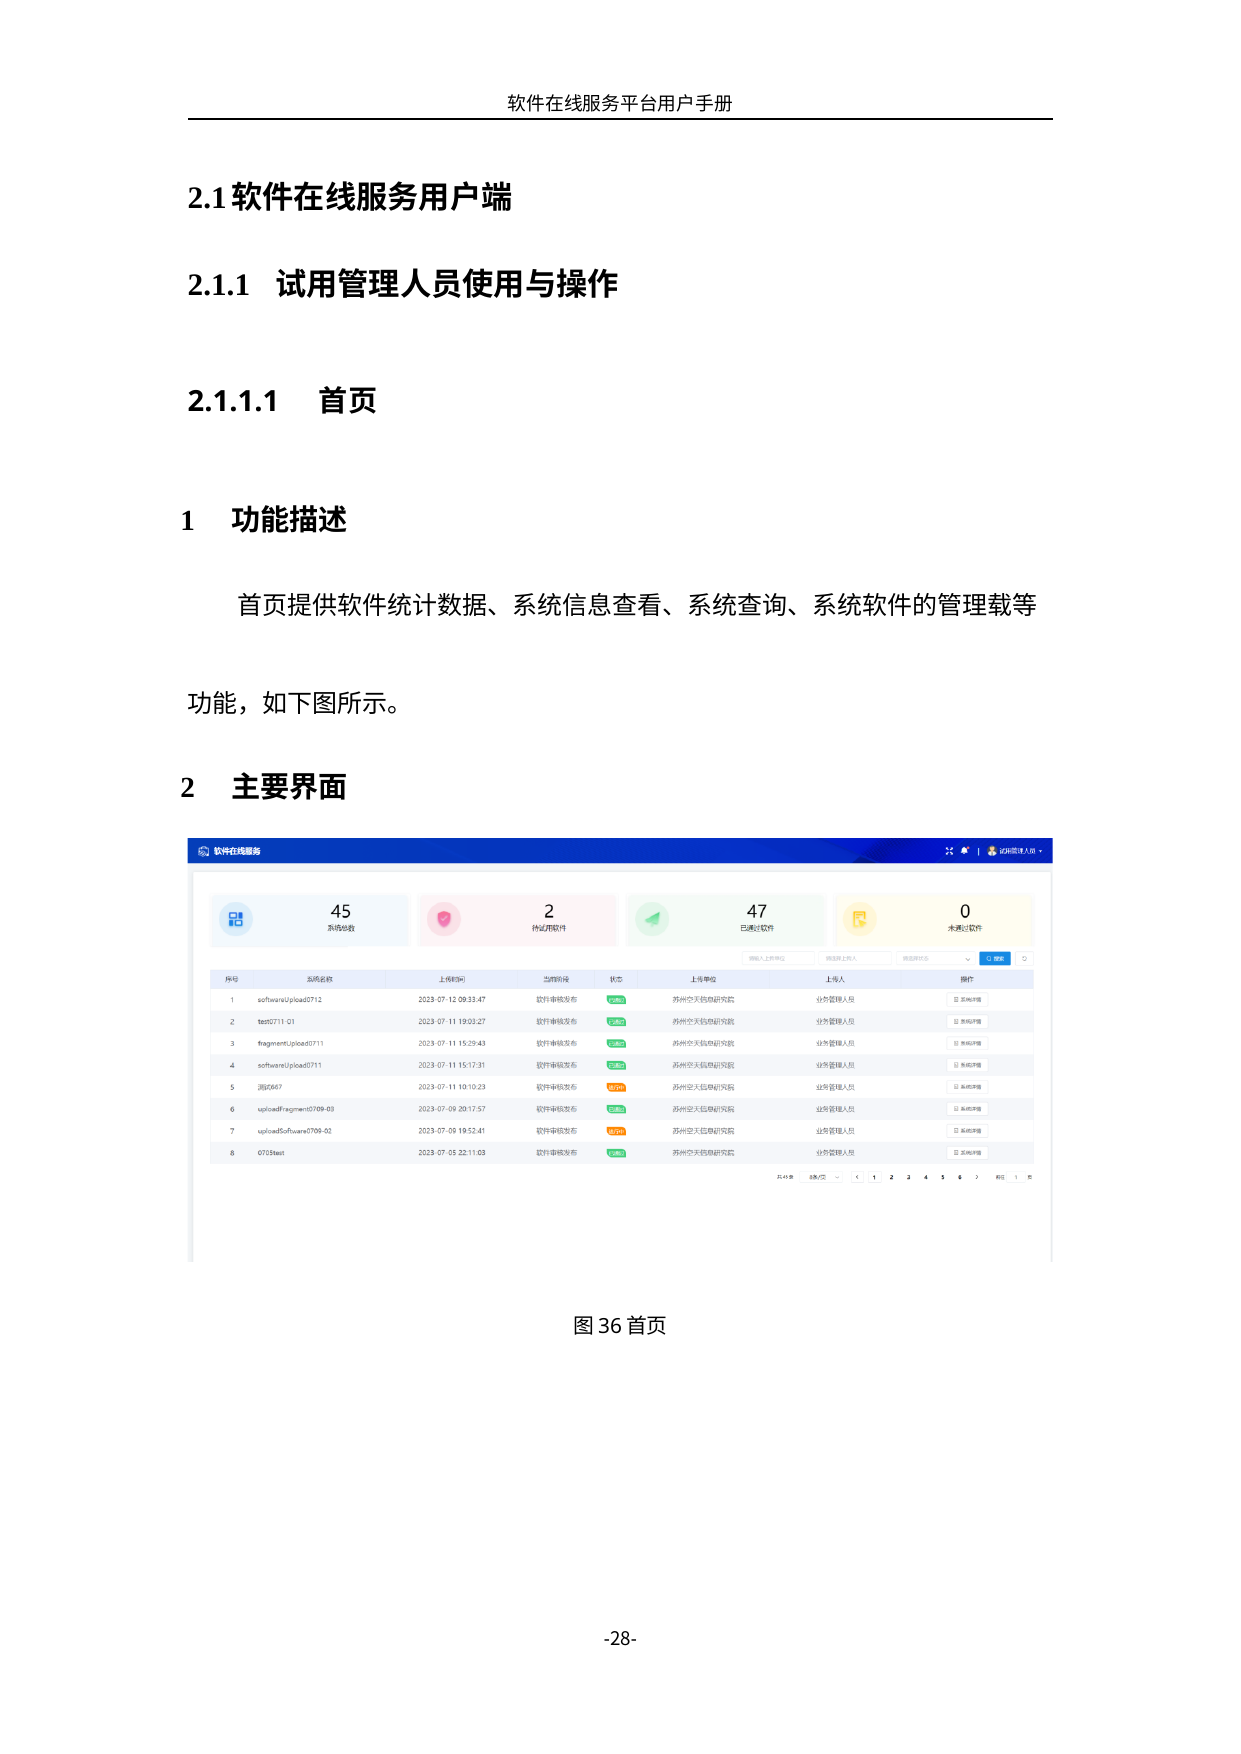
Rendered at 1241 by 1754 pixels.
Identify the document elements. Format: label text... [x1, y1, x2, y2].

picture [187, 838, 1053, 1262]
list 软件在线服务用户端 [187, 162, 1053, 227]
list 试用管理人员使用与操作 [187, 249, 1053, 314]
subtitle 首页 [187, 366, 1053, 431]
text 首页提供软件统计数据、系统信息查看、系统查询、系统软件的管理载等功能，如下图所示。 [187, 571, 1053, 734]
list 功能描述 [187, 485, 1053, 550]
text 图36首页 [187, 1308, 1053, 1341]
list 主要界面 [187, 752, 1053, 817]
